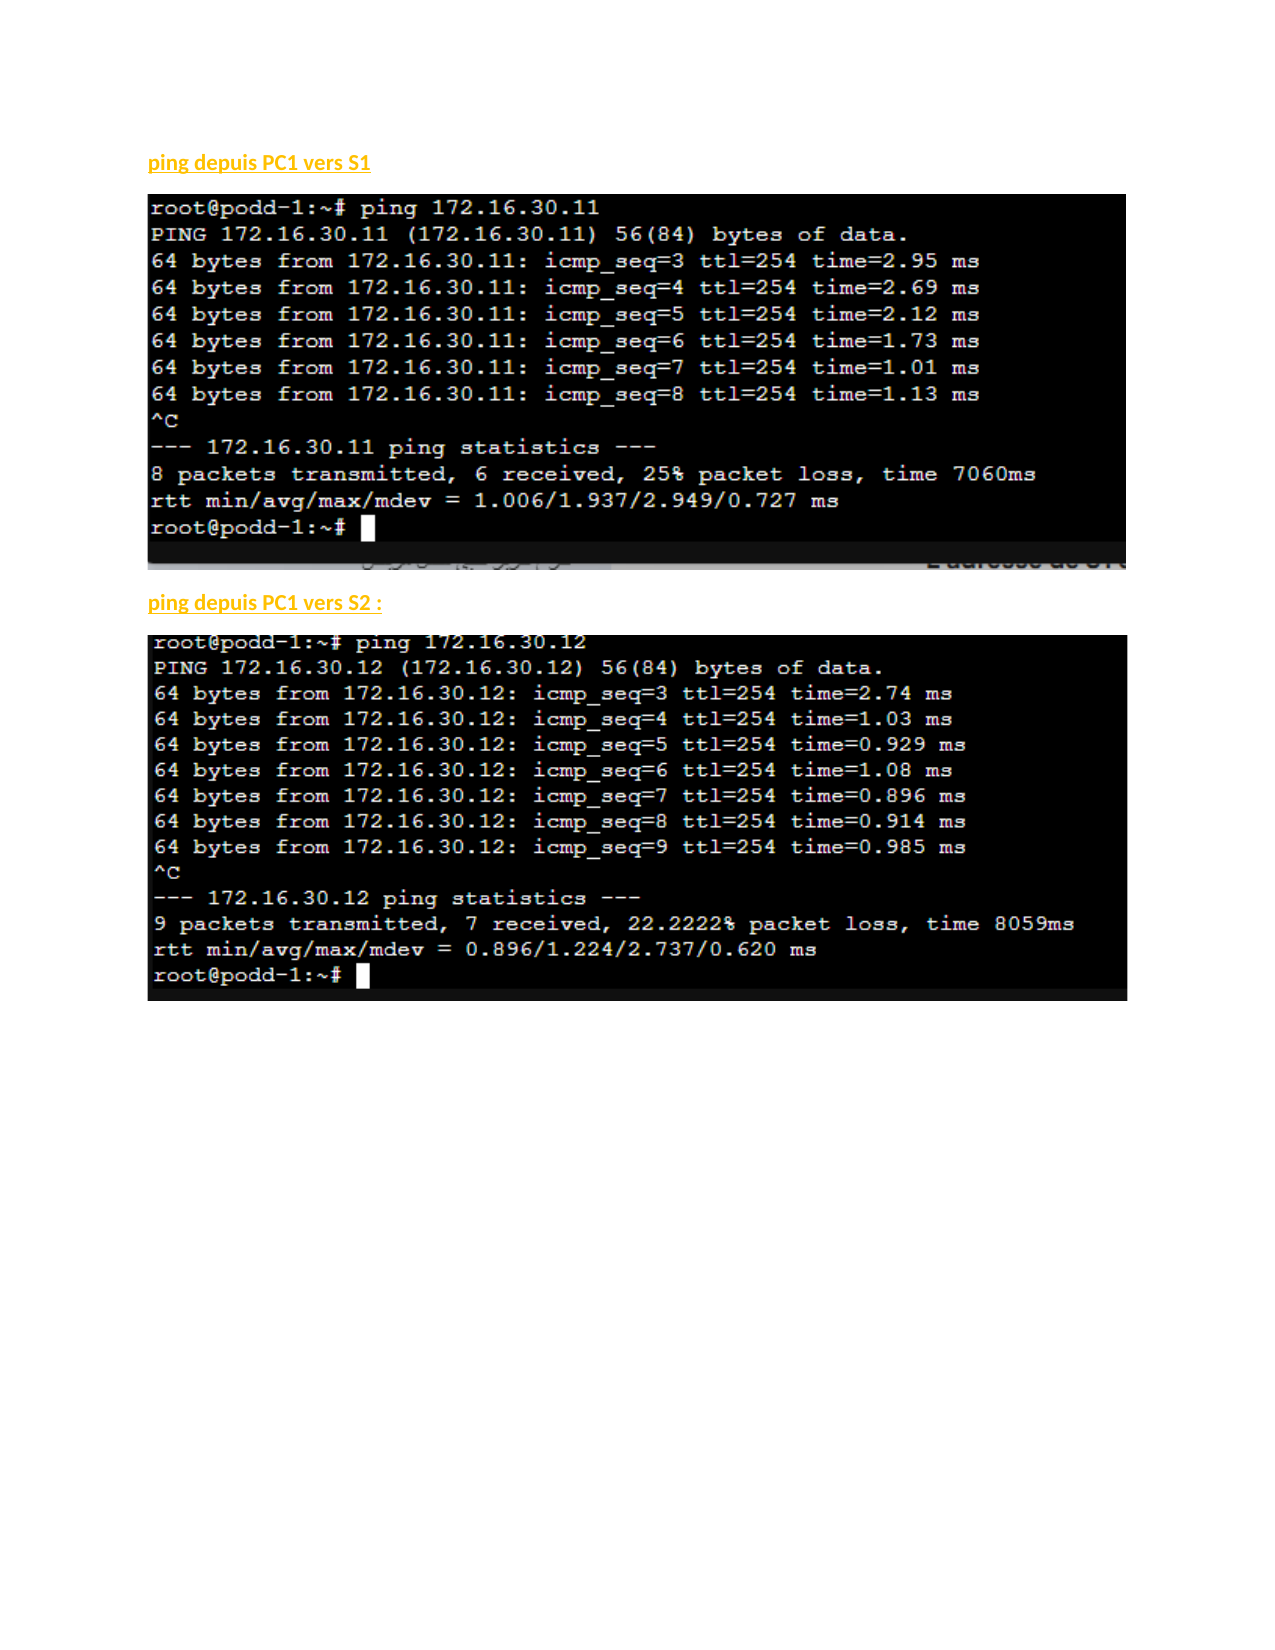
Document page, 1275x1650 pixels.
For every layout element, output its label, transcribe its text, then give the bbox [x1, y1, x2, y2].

picture [147, 635, 1128, 1001]
text ping depuis PC1 vers S1 [148, 148, 1127, 176]
text ping depuis PC1 vers S2 : [148, 588, 1127, 616]
picture [147, 194, 1126, 570]
